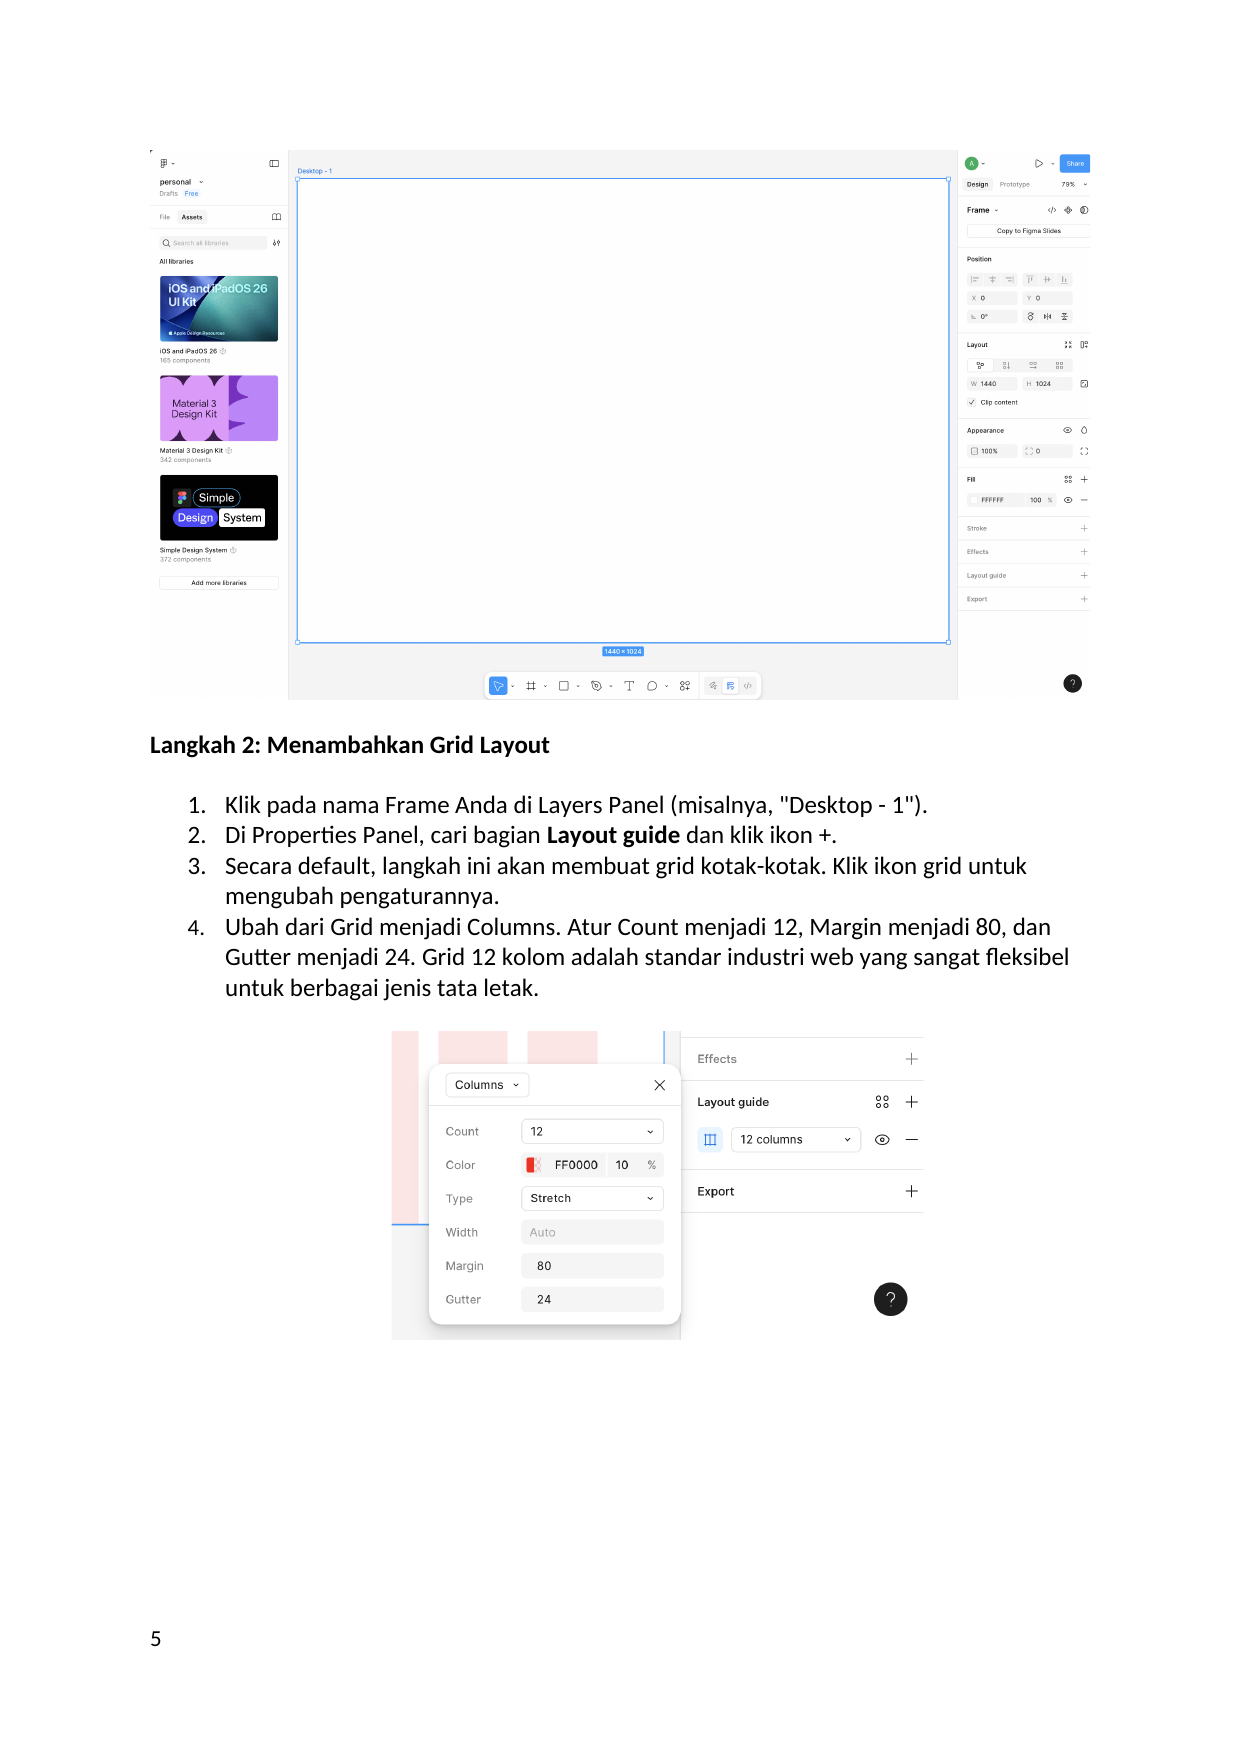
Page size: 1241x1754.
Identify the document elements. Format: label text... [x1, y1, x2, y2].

text Langkah 2: Menambahkan Grid Layout [150, 729, 1090, 759]
list Ubah dari Grid menjadi Columns. Atur Count menjadi 12, Margin menjadi 80, dan Gutter menjadi 24. Grid 12 kolom adalah standar industri web yang sangat fleksibel untuk berbagai jenis tata letak. [187, 998, 1090, 1090]
list Di Properties Panel, cari bagian Layout guide dan klik ikon +. [187, 848, 1090, 879]
list Secara default, langkah ini akan membuat grid kotak-kotak. Klik ikon grid untuk mengubah pengaturannya. [187, 908, 1090, 969]
picture [150, 150, 1091, 700]
list Klik pada nama Frame Anda di Layers Panel (misalnya, "Desktop - 1"). [187, 789, 1090, 819]
picture [391, 1119, 924, 1427]
